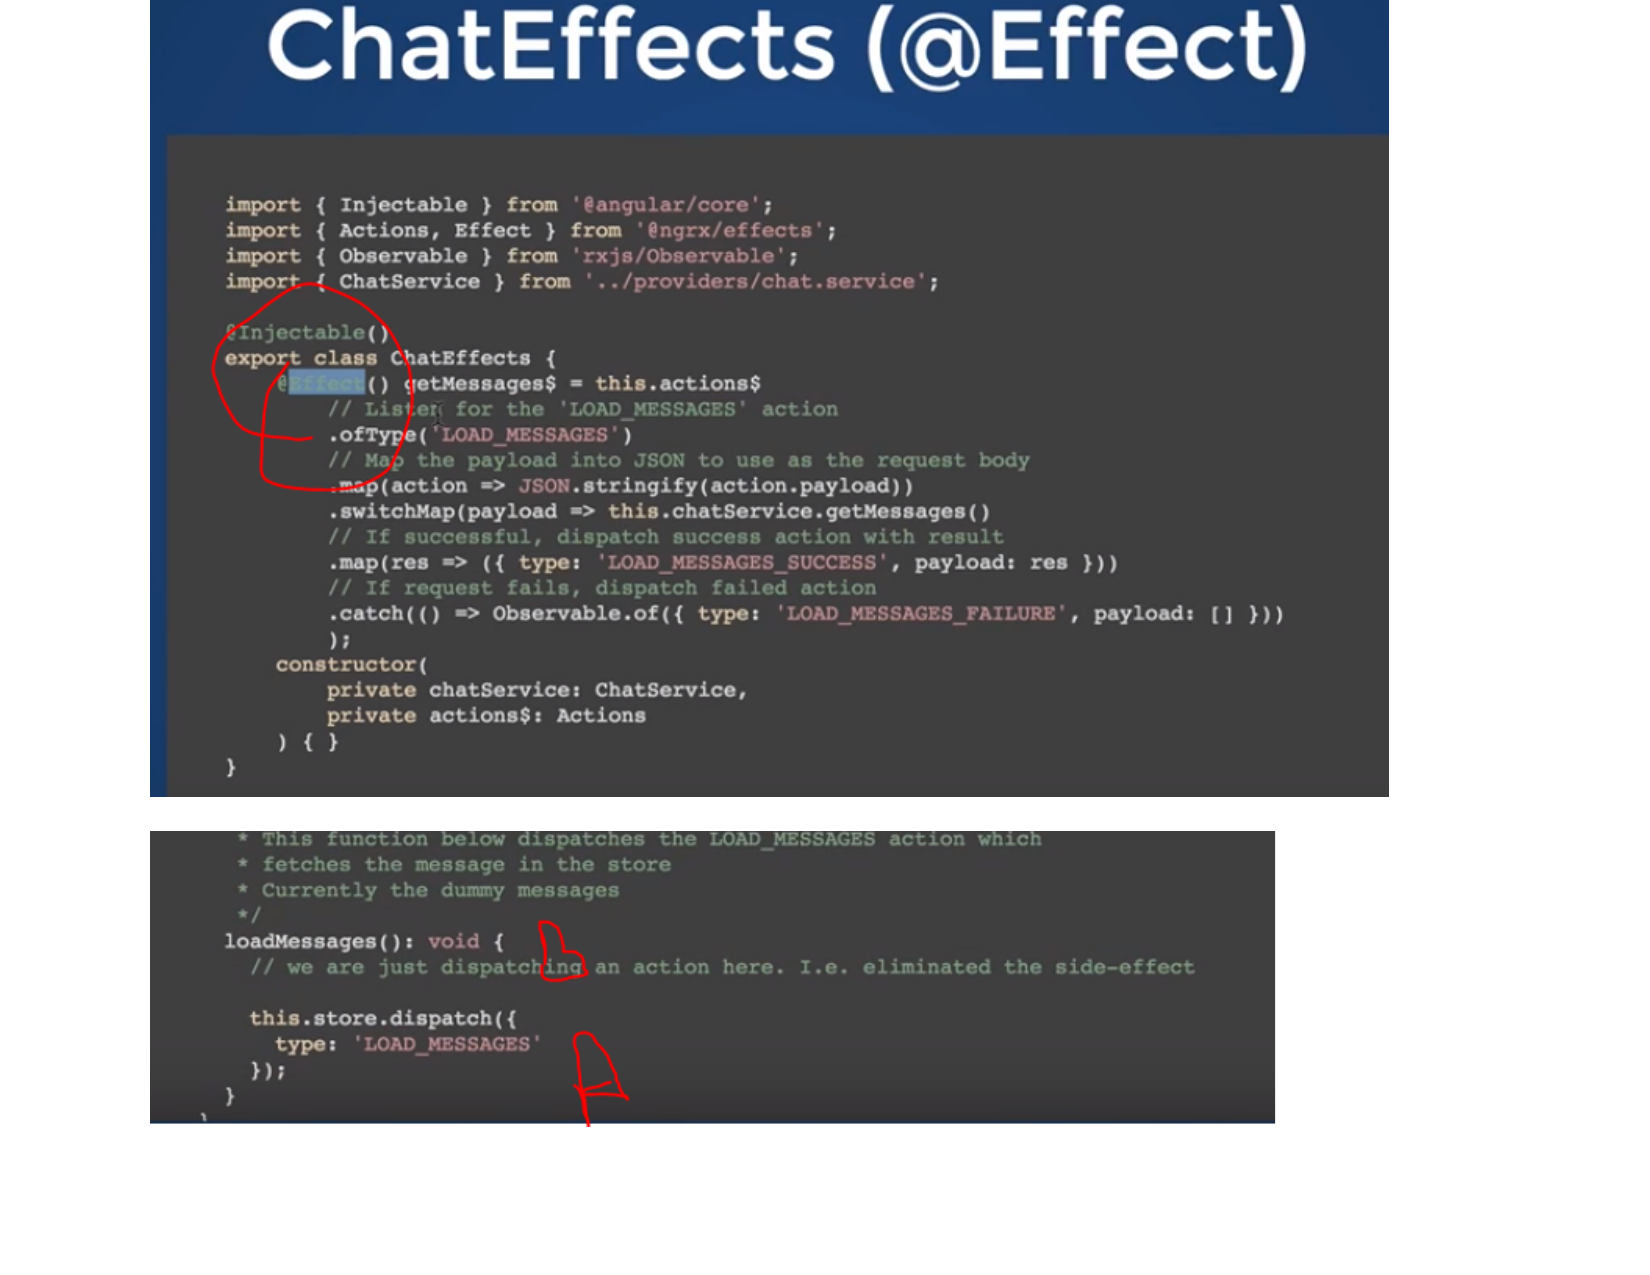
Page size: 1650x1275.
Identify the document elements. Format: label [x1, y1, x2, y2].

picture [150, 831, 1275, 1127]
picture [150, 0, 1389, 797]
